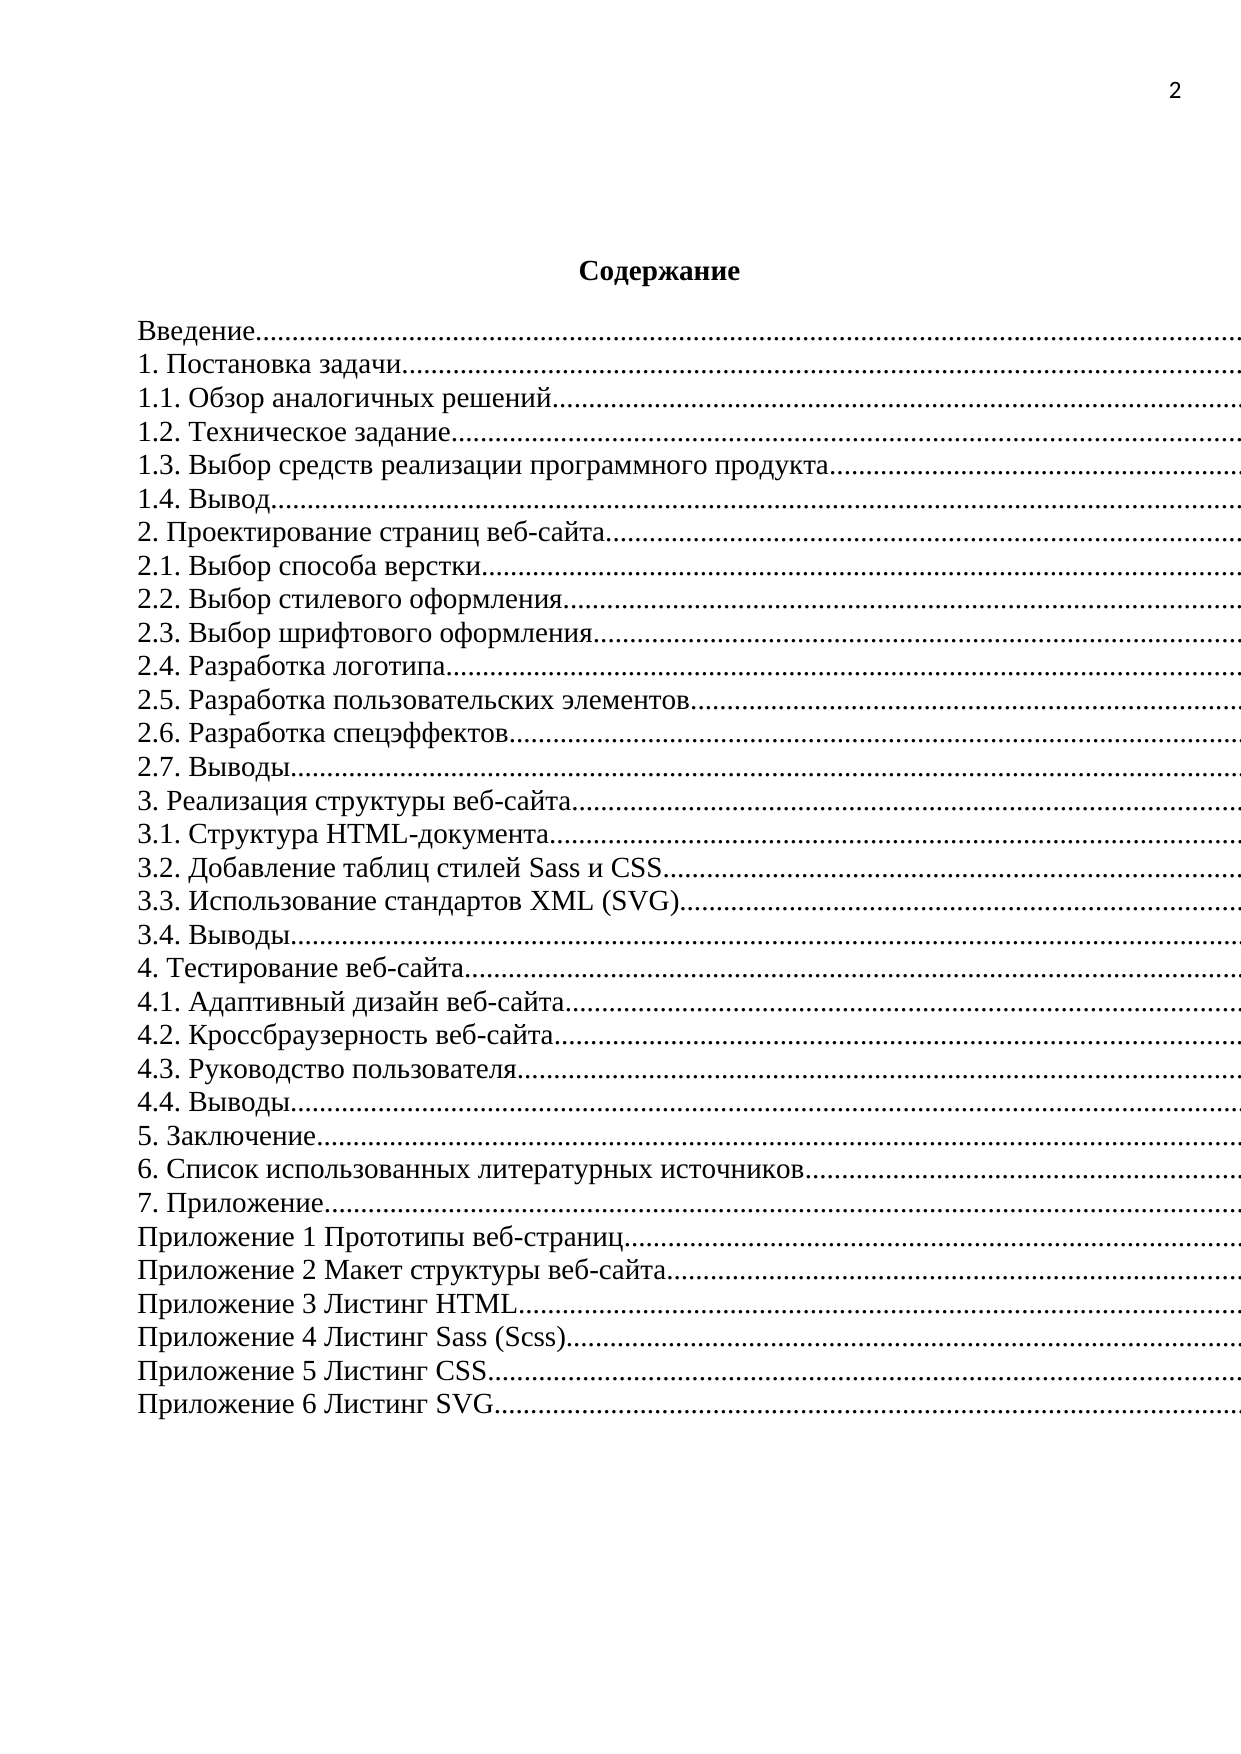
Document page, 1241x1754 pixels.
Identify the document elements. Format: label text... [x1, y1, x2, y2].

text 2.7. Выводы 9 [137, 749, 1156, 783]
text 2. Проектирование страниц веб-сайта 7 [137, 514, 1156, 548]
text Приложение 1 Прототипы веб-страниц 18 [137, 1219, 1156, 1252]
text 4.4. Выводы 15 [137, 1084, 1156, 1118]
text 2.2. Выбор стилевого оформления 7 [137, 581, 1156, 615]
text Приложение 4 Листинг Sass (Scss) 24 [137, 1319, 1156, 1353]
text Приложение 3 Листинг HTML 22 [137, 1286, 1156, 1319]
text 2.1. Выбор способа верстки 7 [137, 548, 1156, 581]
text 2.5. Разработка пользовательских элементов 8 [137, 682, 1156, 716]
text Введение 3 [137, 313, 1156, 347]
text 1.1. Обзор аналогичных решений 5 [137, 380, 1156, 414]
text Приложение 5 Листинг CSS 26 [137, 1353, 1156, 1386]
text 5. Заключение 16 [137, 1118, 1156, 1152]
text 1.4. Вывод 6 [137, 481, 1156, 514]
text 1.2. Техническое задание 6 [137, 414, 1156, 447]
text Приложение 6 Листинг SVG 27 [137, 1386, 1156, 1420]
text 3.4. Выводы 12 [137, 917, 1156, 950]
text 3. Реализация структуры веб-сайта 10 [137, 783, 1156, 816]
text 3.3. Использование стандартов XML (SVG) 12 [137, 883, 1156, 917]
text 6. Список использованных литературных источников 17 [137, 1152, 1156, 1185]
subtitle Содержание [137, 253, 1181, 286]
text 4. Тестирование веб-сайта 13 [137, 950, 1156, 984]
text 2.4. Разработка логотипа 7 [137, 648, 1156, 682]
text Приложение 2 Макет структуры веб-сайта 20 [137, 1252, 1156, 1286]
text 4.1. Адаптивный дизайн веб-сайта 13 [137, 984, 1156, 1017]
text 1.3. Выбор средств реализации программного продукта 6 [137, 447, 1156, 481]
text 3.1. Структура HTML-документа 10 [137, 816, 1156, 850]
text 7. Приложение 18 [137, 1185, 1156, 1219]
text 2.3. Выбор шрифтового оформления 7 [137, 615, 1156, 648]
text 3.2. Добавление таблиц стилей Sass и CSS 10 [137, 850, 1156, 883]
text 4.2. Кроссбраузерность веб-сайта 13 [137, 1017, 1156, 1051]
text 2.6. Разработка спецэффектов 8 [137, 716, 1156, 749]
text 4.3. Руководство пользователя 14 [137, 1051, 1156, 1084]
text 1. Постановка задачи 4 [137, 347, 1156, 380]
